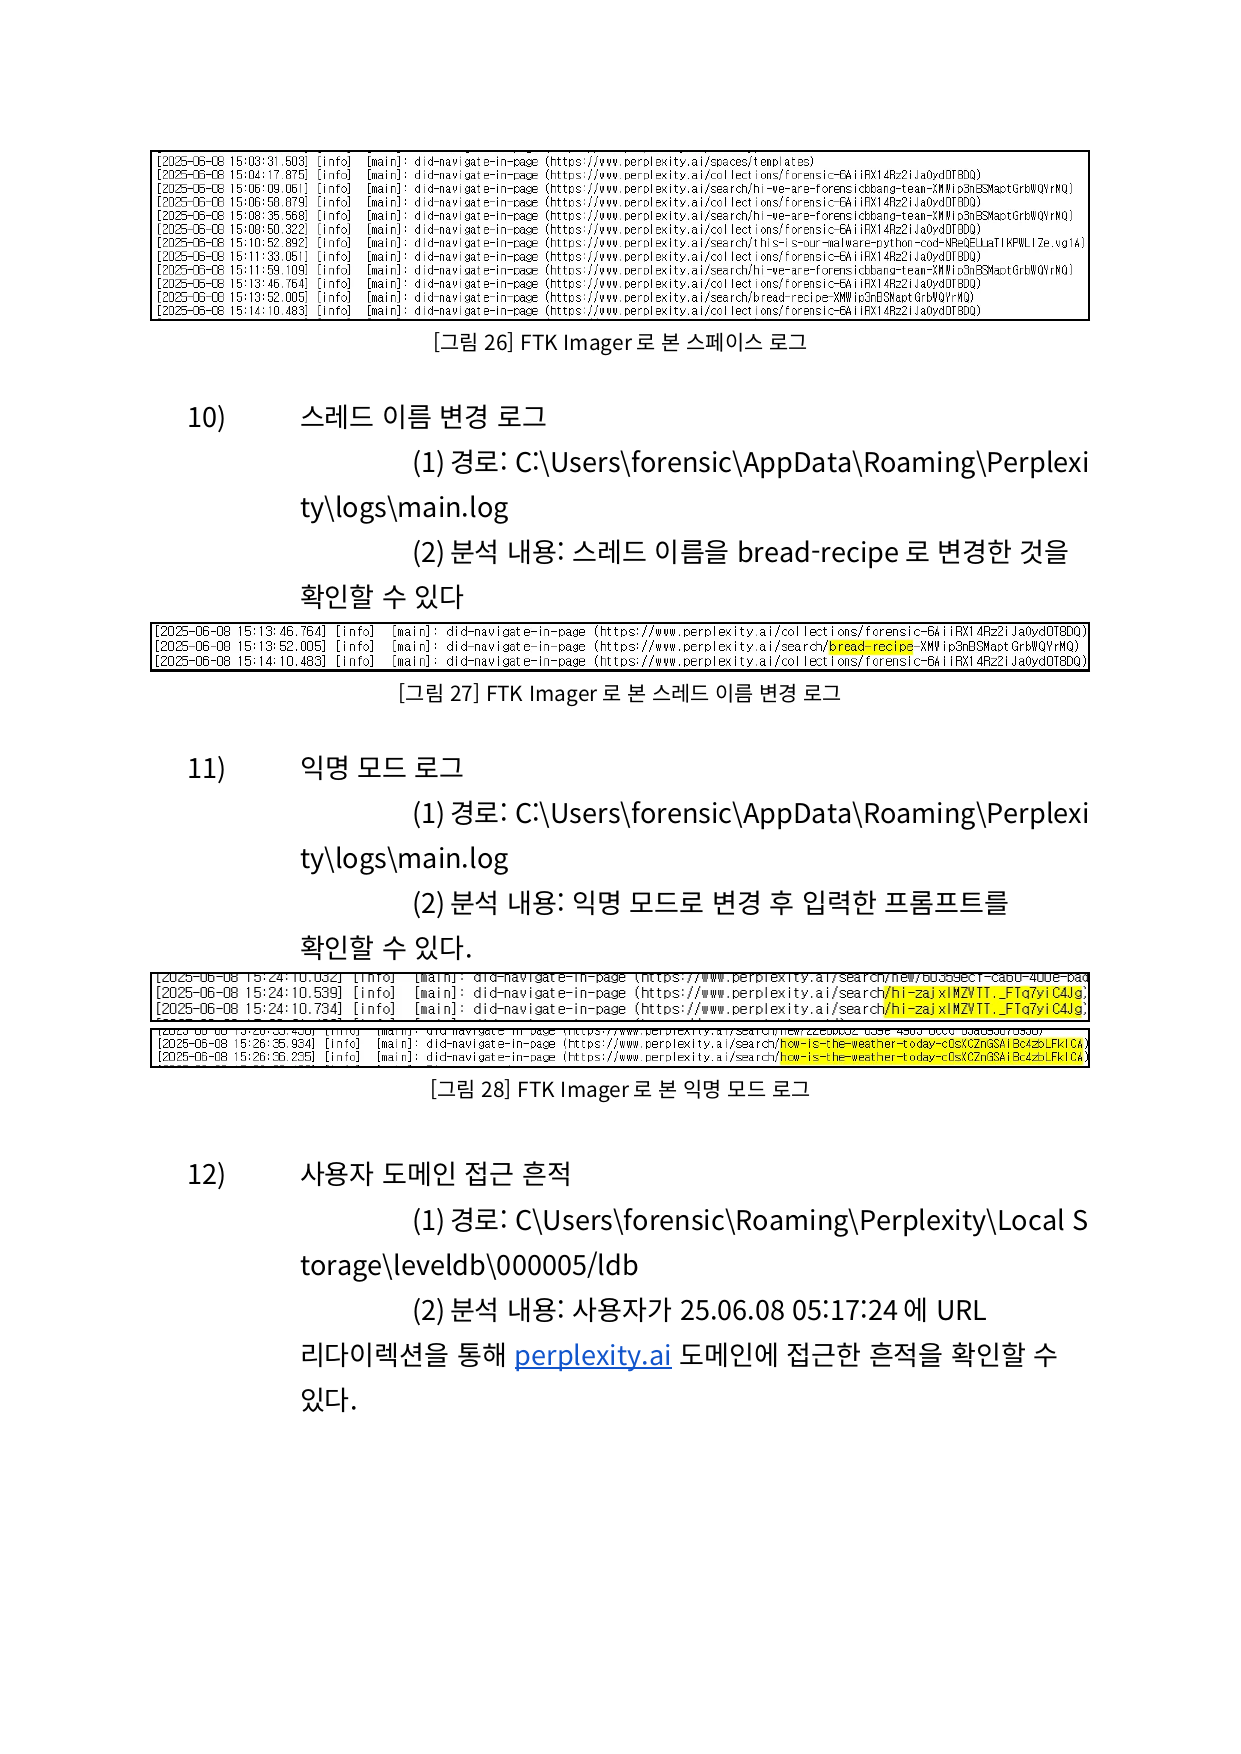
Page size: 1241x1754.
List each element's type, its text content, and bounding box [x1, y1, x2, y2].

text [그림 27] FTK Imager로 본 스레드 이름 변경 로그 [150, 677, 1090, 708]
text [그림 26] FTK Imager로 본 스페이스 로그 [150, 327, 1090, 357]
list 분석 내용: 스레드 이름을 bread-recipe로 변경한 것을 확인할 수 있다 [300, 531, 1090, 616]
picture [152, 152, 1088, 319]
picture [152, 974, 1088, 1020]
list 경로: C\Users\forensic\Roaming\Perplexity\Local Storage\leveldb\000005/ldb [300, 1198, 1090, 1283]
list 경로: C:\Users\forensic\AppData\Roaming\Perplexity\logs\main.log [300, 792, 1090, 876]
list 분석 내용: 익명 모드로 변경 후 입력한 프롬프트를 확인할 수 있다. [300, 882, 1090, 966]
picture [152, 624, 1088, 669]
list 사용자 도메인 접근 흔적 [187, 1153, 1090, 1193]
list 스레드 이름 변경 로그 [187, 396, 1090, 435]
list 경로: C:\Users\forensic\AppData\Roaming\Perplexity\logs\main.log [300, 441, 1090, 526]
picture [152, 1030, 1088, 1066]
list 익명 모드 로그 [187, 747, 1090, 786]
list 분석 내용: 사용자가 25.06.08 05:17:24에 URL 리다이렉션을 통해 perplexity.ai 도메인에 접근한 흔적을 확인할 수 있다. [300, 1289, 1090, 1418]
text [그림 28] FTK Imager로 본 익명 모드 로그 [150, 1073, 1090, 1104]
